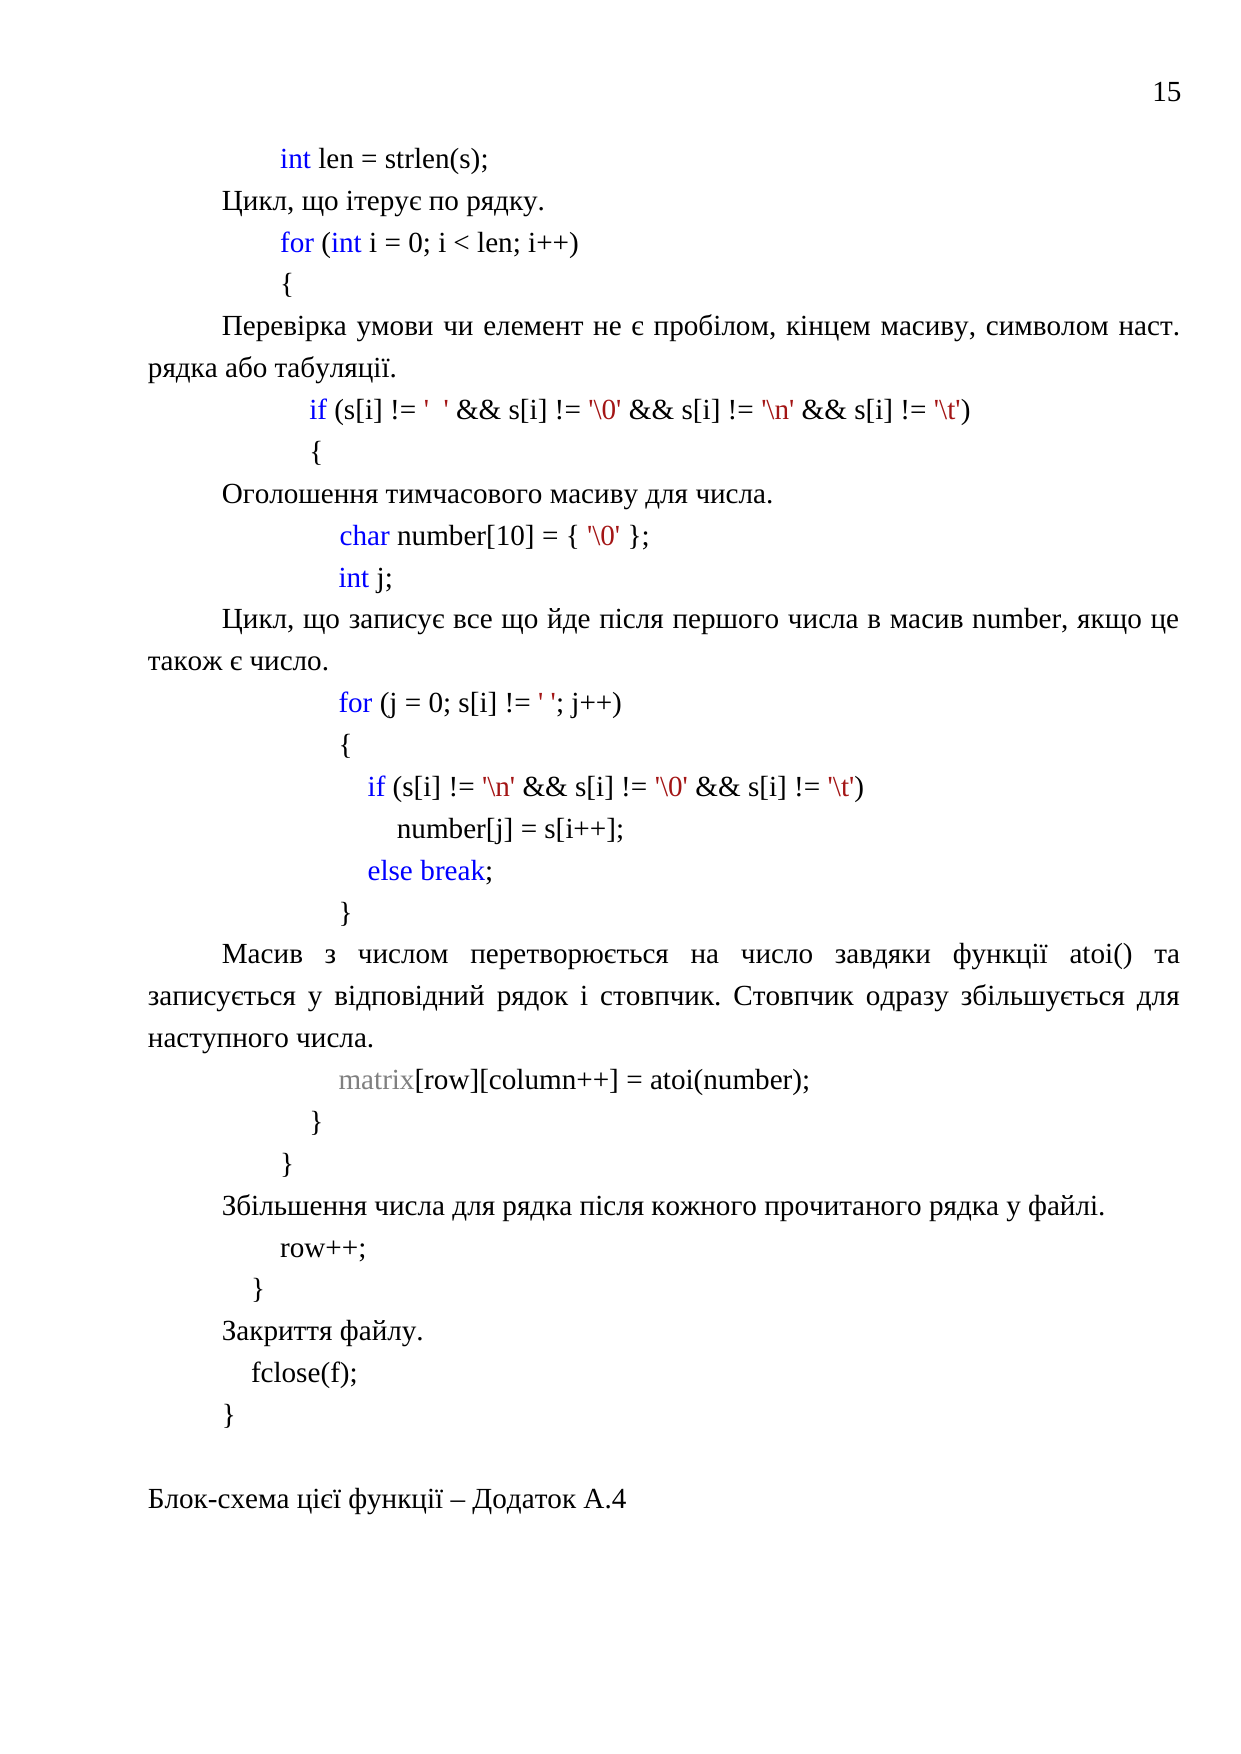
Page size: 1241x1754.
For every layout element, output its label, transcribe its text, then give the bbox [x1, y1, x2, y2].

text Масив з числом перетворюється на число завдяки функції atoi() та записується у відповідний рядок і стовпчик. Стовпчик одразу збільшується для наступного числа. [148, 937, 1181, 1054]
text if (s[i] != '\n' && s[i] != '\0' && s[i] != '\t') [148, 769, 1181, 803]
text for (int i = 0; i < len; i++) [148, 225, 1181, 258]
text { [148, 727, 1181, 761]
text } [148, 1146, 1181, 1179]
text else break; [148, 853, 1181, 886]
text Закриття файлу. [148, 1313, 1181, 1347]
text Блок-схема цієї функції – Додаток А.4 [148, 1439, 1181, 1514]
text if (s[i] != ' ' && s[i] != '\0' && s[i] != '\n' && s[i] != '\t') [148, 392, 1181, 426]
text Цикл, що ітерує по рядку. [148, 183, 1181, 216]
text } [148, 1104, 1181, 1138]
text matrix[row][column++] = atoi(number); [148, 1062, 1181, 1096]
text int len = strlen(s); [148, 141, 1181, 174]
text } [148, 1272, 1181, 1305]
text fclose(f); [148, 1355, 1181, 1389]
text Перевірка умови чи елемент не є пробілом, кінцем масиву, символом наст. рядка або табуляції. [148, 308, 1181, 384]
text Оголошення тимчасового масиву для числа. [148, 476, 1181, 509]
text int j; [148, 560, 1181, 593]
text Збільшення числа для рядка після кожного прочитаного рядка у файлі. [148, 1188, 1181, 1221]
text } [148, 1397, 1181, 1431]
text number[j] = s[i++]; [148, 811, 1181, 844]
text row++; [148, 1230, 1181, 1263]
text for (j = 0; s[i] != ' '; j++) [148, 685, 1181, 719]
text Цикл, що записує все що йде після першого числа в масив number, якщо це також є число. [148, 602, 1181, 677]
text char number[10] = { '\0' }; [148, 518, 1181, 551]
text { [148, 267, 1181, 300]
text } [148, 895, 1181, 928]
text { [148, 434, 1181, 468]
